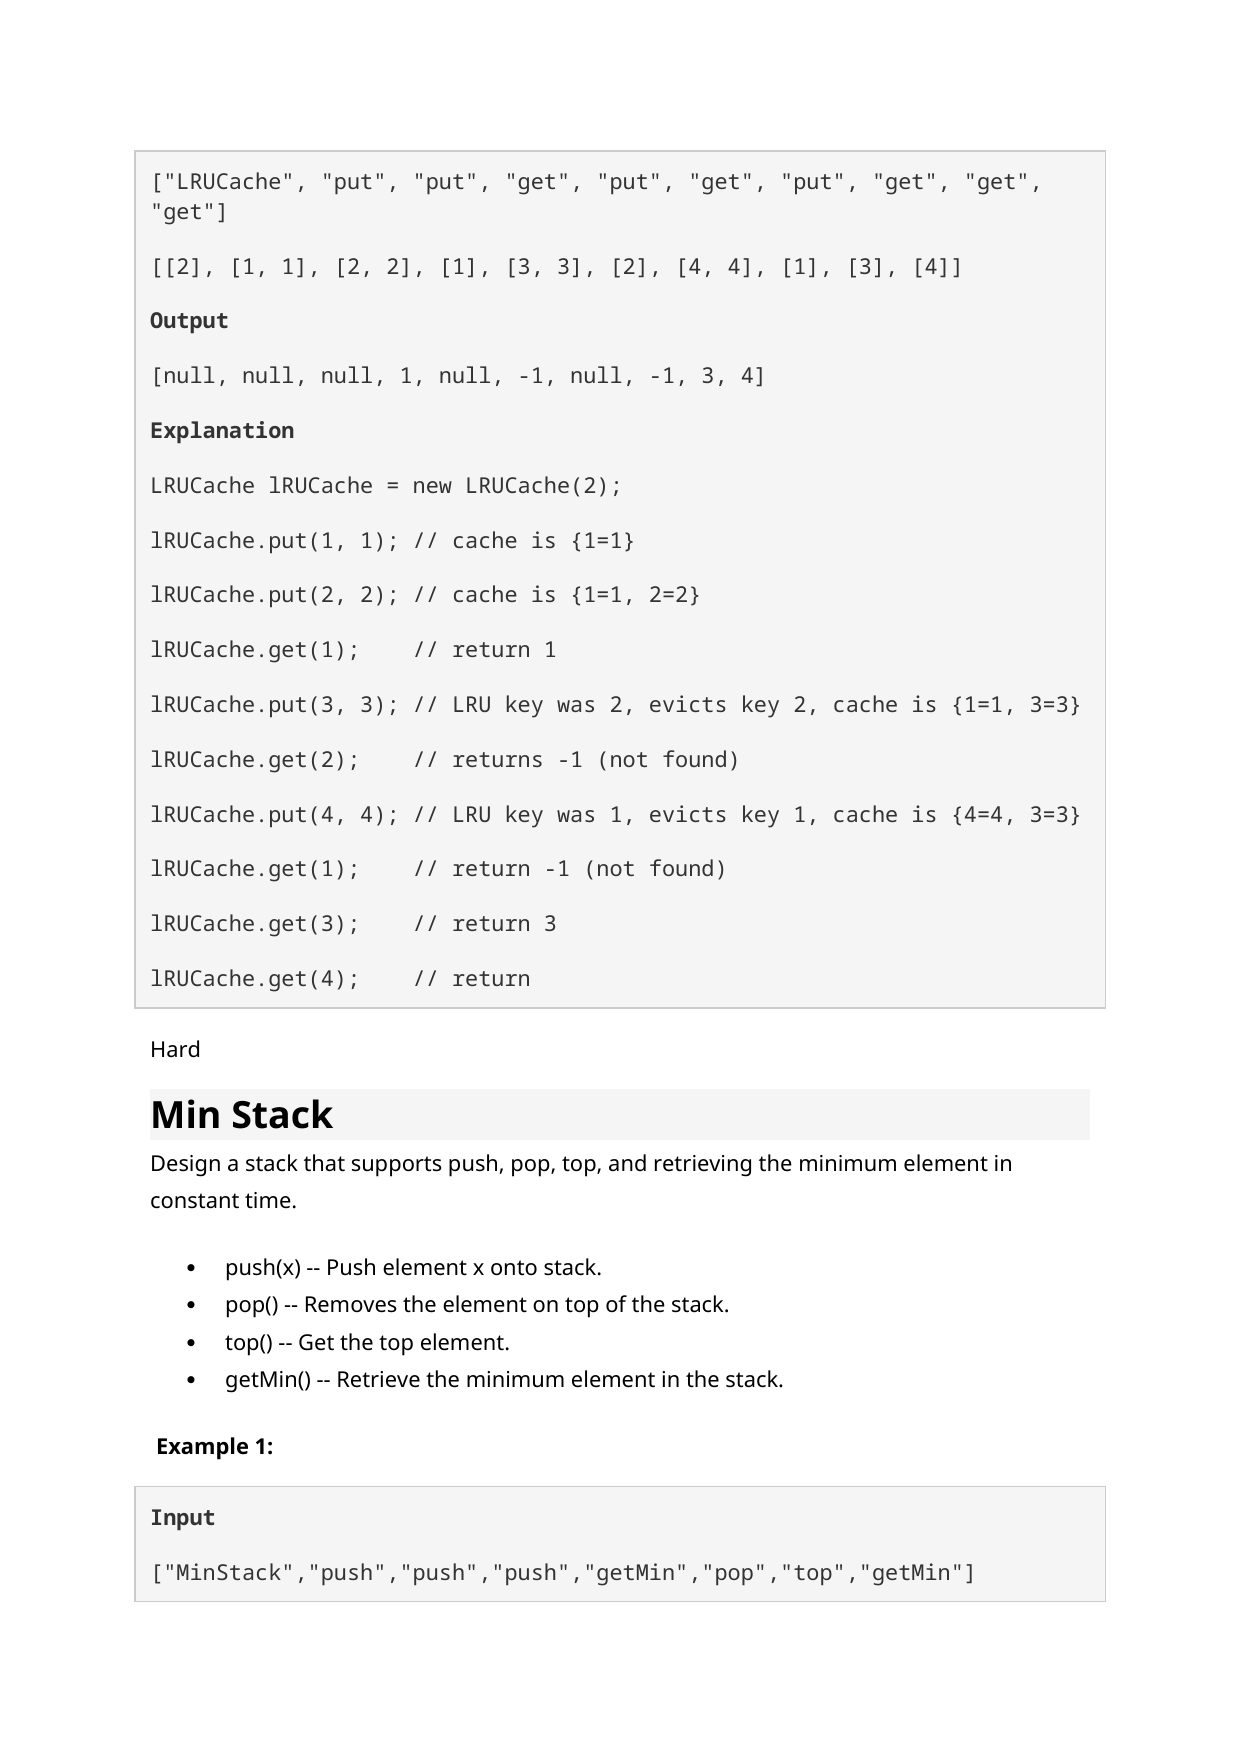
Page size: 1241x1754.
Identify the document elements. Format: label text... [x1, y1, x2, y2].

text [[2], [1, 1], [2, 2], [1], [3, 3], [2], [4, 4], [1], [3], [4]] [136, 234, 1105, 281]
text lRUCache.get(2); // returns -1 (not found) [136, 728, 1105, 774]
text Design a stack that supports push, pop, top, and retrieving the minimum element in constant time. [150, 1140, 1090, 1215]
text ["MinStack","push","push","push","getMin","pop","top","getMin"] [136, 1540, 1105, 1601]
list push(x) -- Push element x onto stack. [187, 1244, 1090, 1281]
text lRUCache.get(1); // return 1 [136, 618, 1105, 664]
text lRUCache.put(4, 4); // LRU key was 1, evicts key 1, cache is {4=4, 3=3} [136, 782, 1105, 828]
text lRUCache.put(2, 2); // cache is {1=1, 2=2} [136, 563, 1105, 609]
text lRUCache.put(3, 3); // LRU key was 2, evicts key 2, cache is {1=1, 3=3} [136, 673, 1105, 719]
text Min Stack [150, 1089, 1090, 1140]
text Explanation [136, 399, 1105, 445]
text lRUCache.get(3); // return 3 [136, 892, 1105, 938]
list top() -- Get the top element. [187, 1319, 1090, 1356]
list pop() -- Removes the element on top of the stack. [187, 1281, 1090, 1319]
text lRUCache.get(4); // return [136, 947, 1105, 1007]
text ["LRUCache", "put", "put", "get", "put", "get", "put", "get", "get", "get"] [136, 152, 1105, 226]
text lRUCache.get(1); // return -1 (not found) [136, 837, 1105, 883]
text Example 1: [150, 1423, 1090, 1461]
text Input [136, 1487, 1105, 1532]
list getMin() -- Retrieve the minimum element in the stack. [187, 1356, 1090, 1394]
text [null, null, null, 1, null, -1, null, -1, 3, 4] [136, 344, 1105, 390]
text Output [136, 289, 1105, 335]
text lRUCache.put(1, 1); // cache is {1=1} [136, 508, 1105, 554]
text Hard [150, 1034, 1090, 1064]
text LRUCache lRUCache = new LRUCache(2); [136, 454, 1105, 500]
